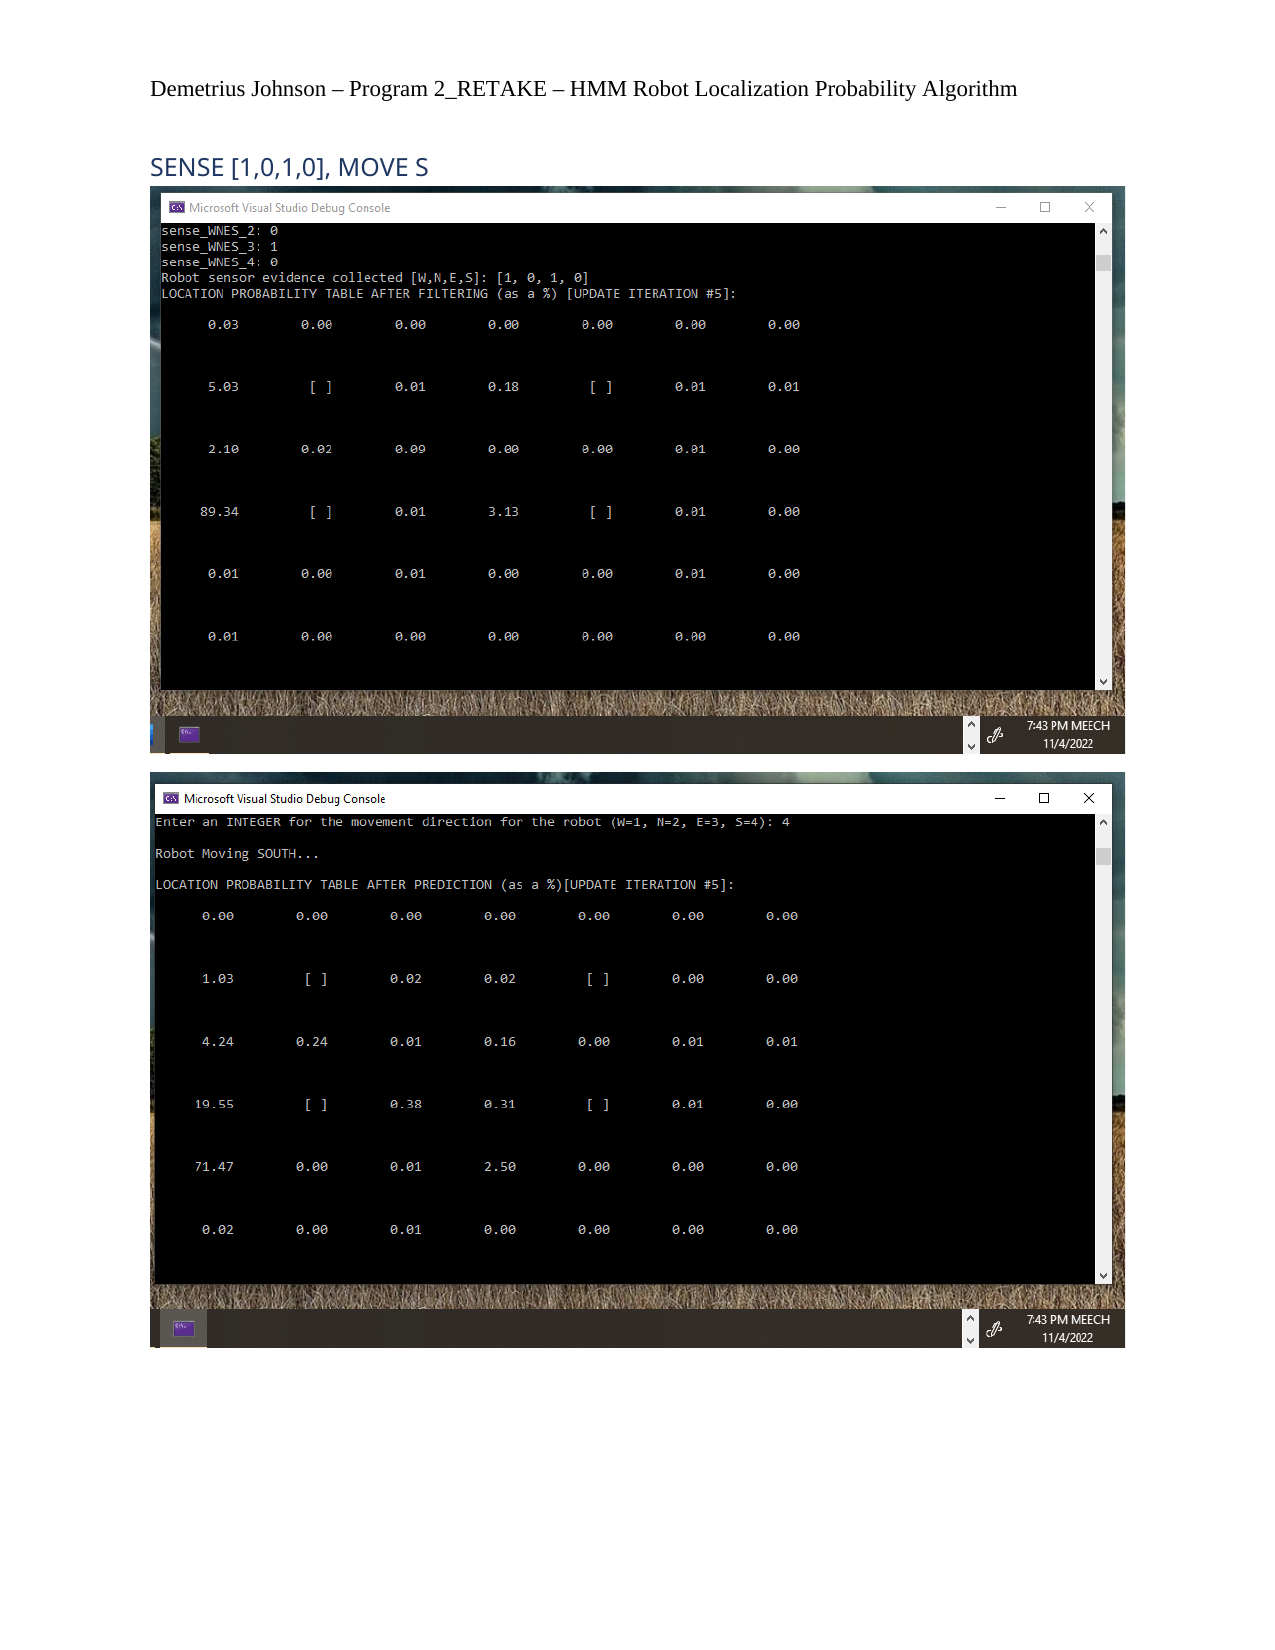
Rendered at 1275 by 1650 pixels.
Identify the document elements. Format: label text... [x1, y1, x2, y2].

subtitle SENSE [1,0,1,0], MOVE S [150, 150, 1125, 184]
picture [150, 186, 1125, 754]
picture [150, 772, 1125, 1348]
